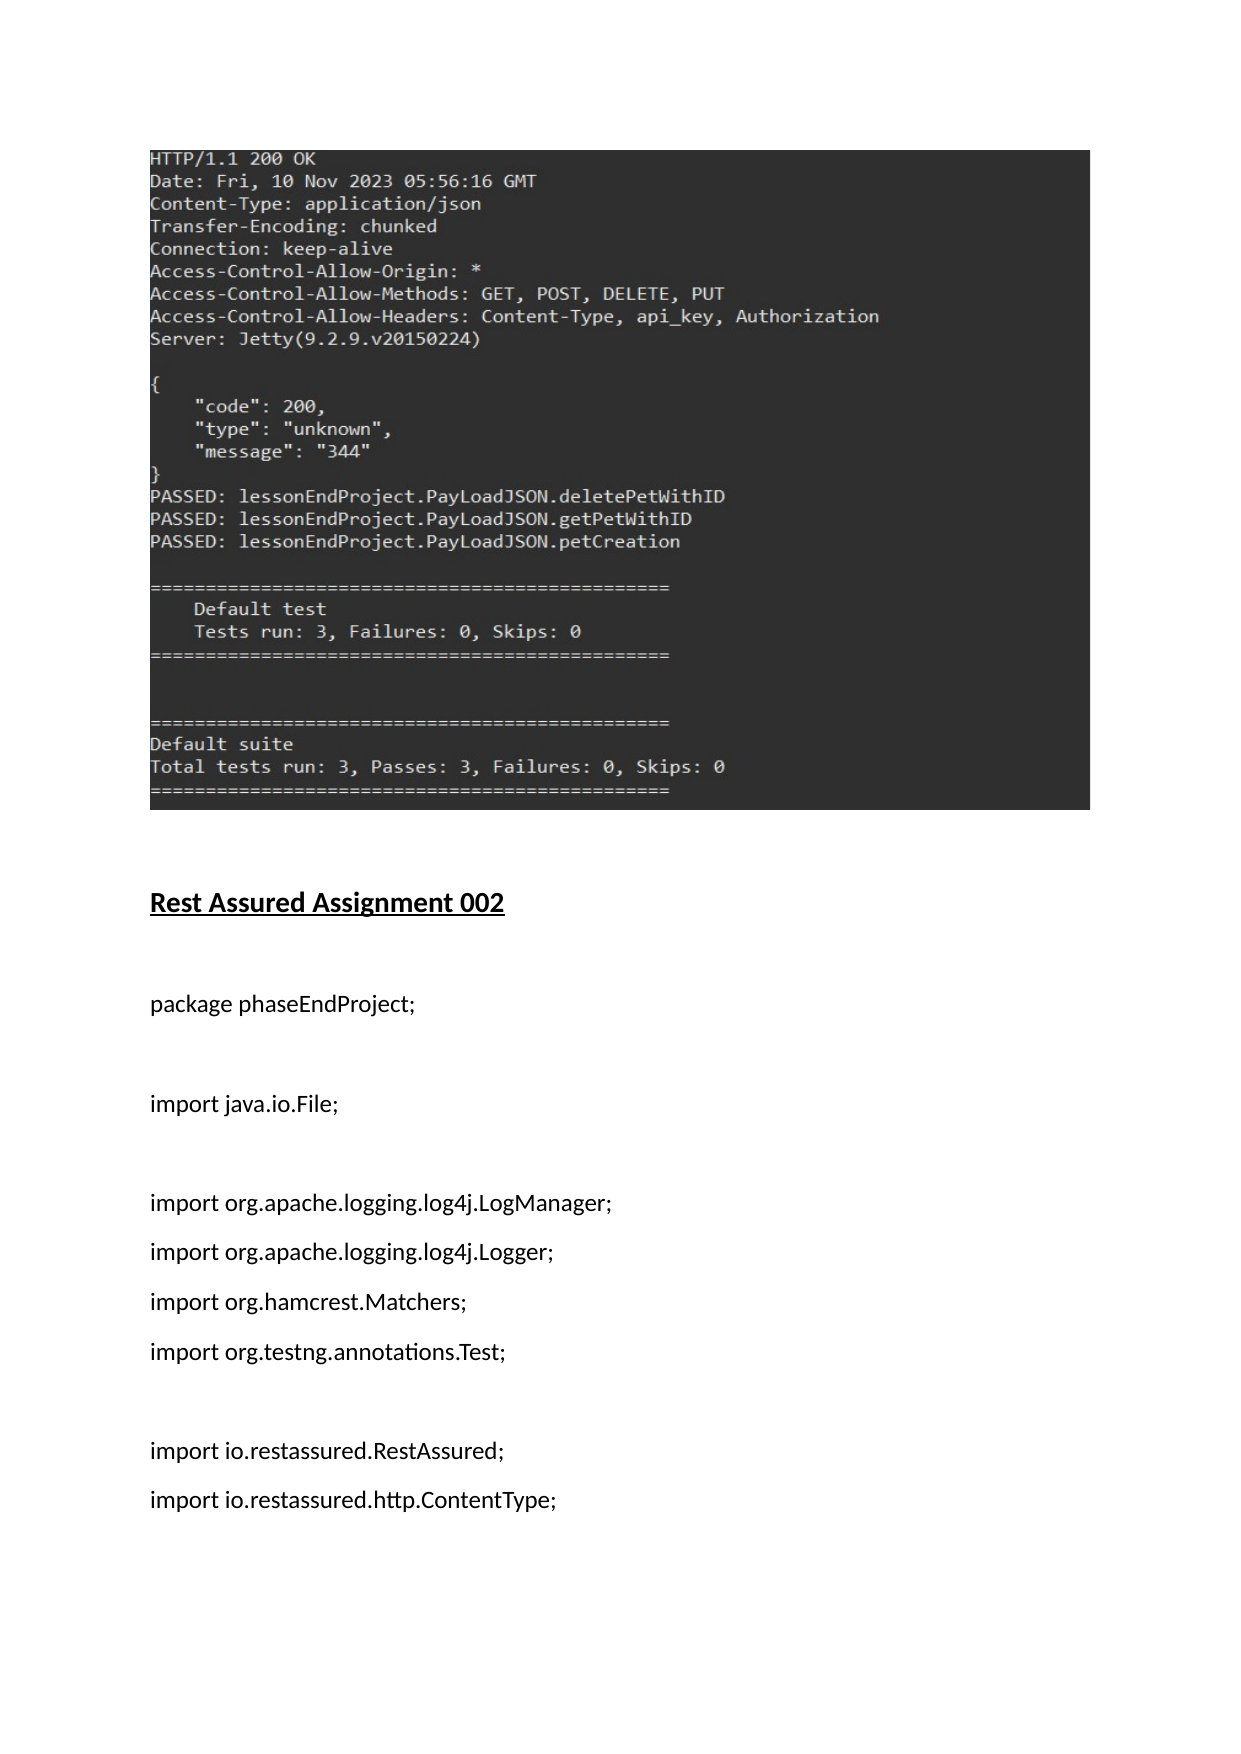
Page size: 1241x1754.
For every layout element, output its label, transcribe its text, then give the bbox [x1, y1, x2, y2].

text import java.io.File; [150, 1088, 1090, 1118]
picture [150, 150, 1091, 810]
text import org.apache.logging.log4j.Logger; [150, 1237, 1090, 1267]
text import org.hamcrest.Matchers; [150, 1286, 1090, 1317]
text import io.restassured.http.ContentType; [150, 1484, 1090, 1515]
text import org.testng.annotations.Test; [150, 1336, 1090, 1366]
text import org.apache.logging.log4j.LogManager; [150, 1187, 1090, 1217]
text Rest Assured Assignment 002 [150, 884, 1090, 919]
text package phaseEndProject; [150, 989, 1090, 1019]
text import io.restassured.RestAssured; [150, 1435, 1090, 1465]
